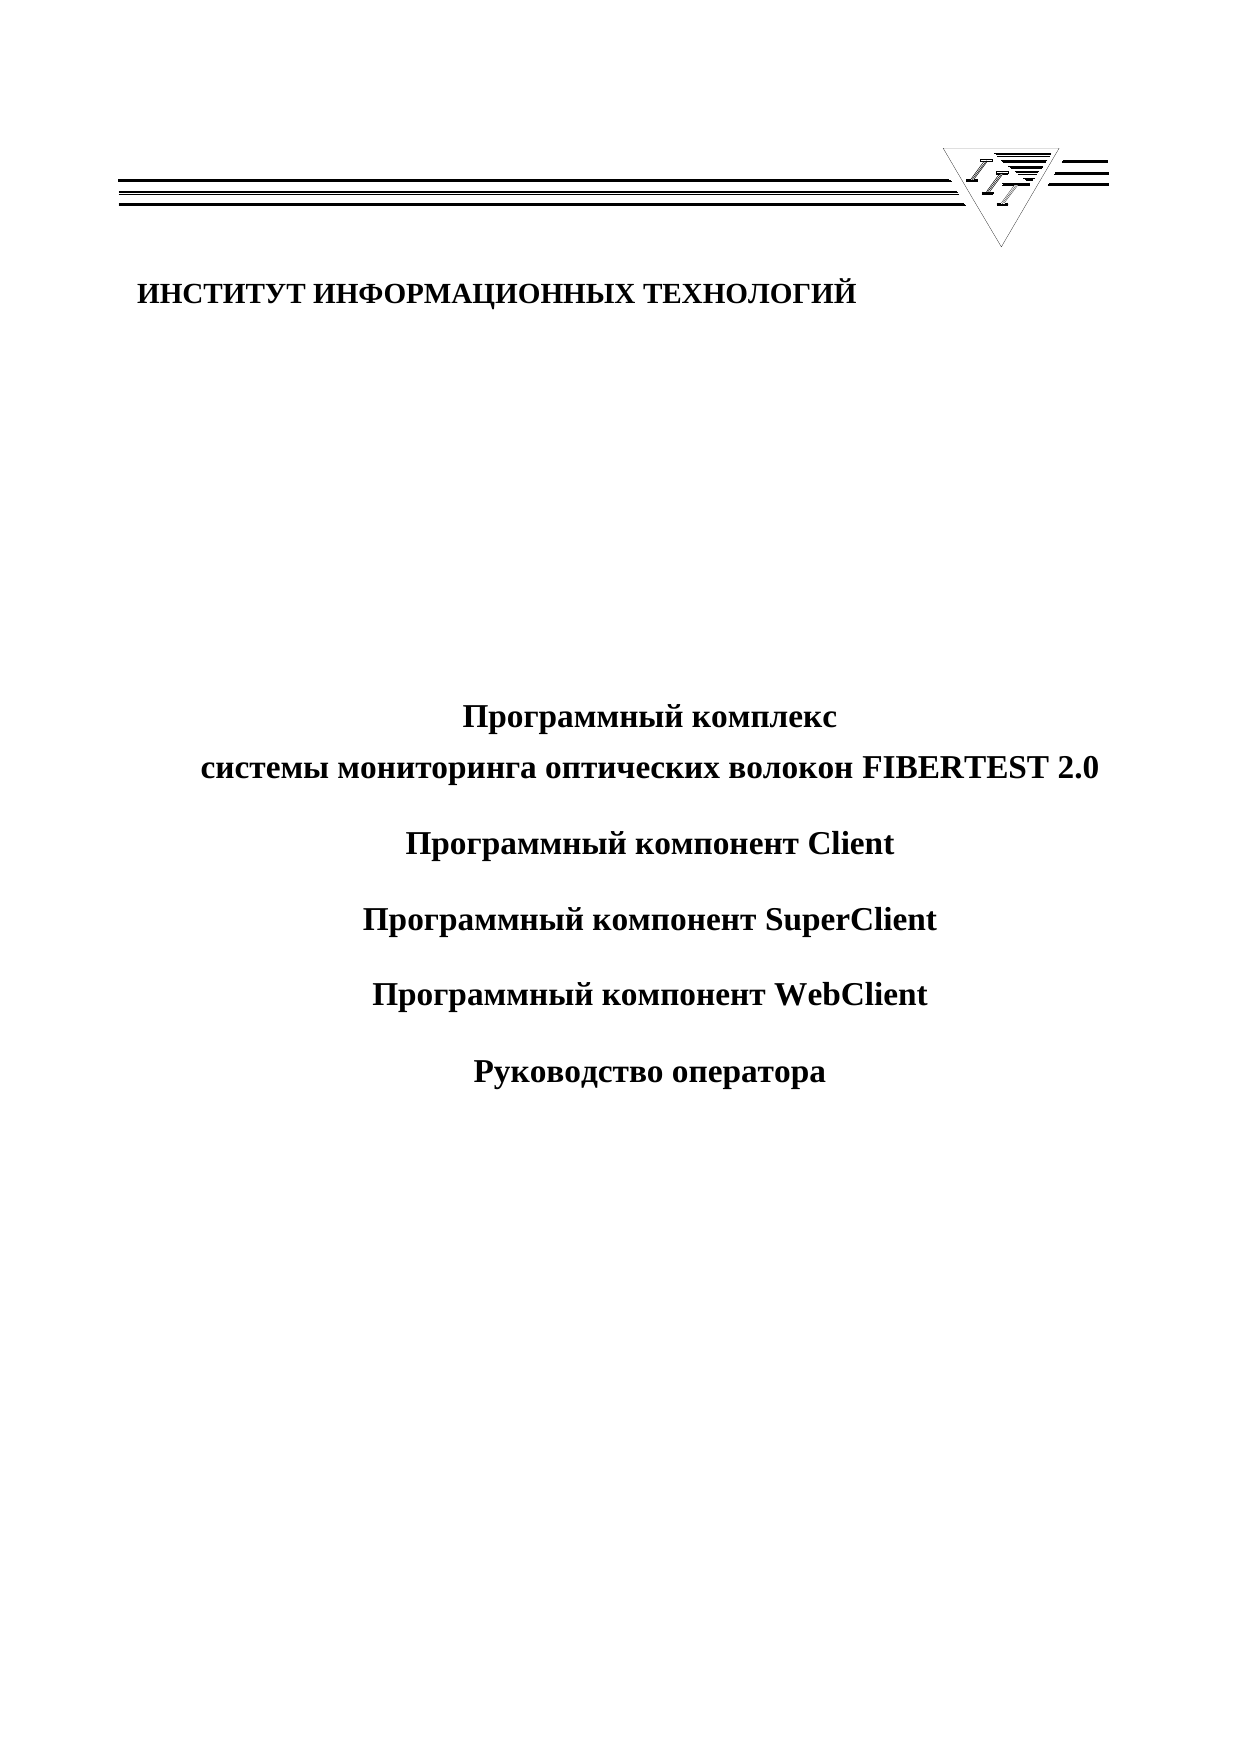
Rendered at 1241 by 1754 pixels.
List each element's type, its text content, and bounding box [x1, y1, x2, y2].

text ИНСТИТУТ ИНФОРМАЦИОННЫХ ТЕХНОЛОГИЙ [118, 276, 1162, 310]
text Программный компонент SuperClient [118, 899, 1162, 937]
text Программный компонент Client [118, 823, 1162, 861]
text Руководство оператора [118, 1051, 1162, 1089]
text Программный комплекс [118, 696, 1162, 734]
text системы мониторинга оптических волокон FIBERTEST 2.0 [118, 747, 1162, 785]
text Программный компонент WebClient [118, 974, 1162, 1013]
